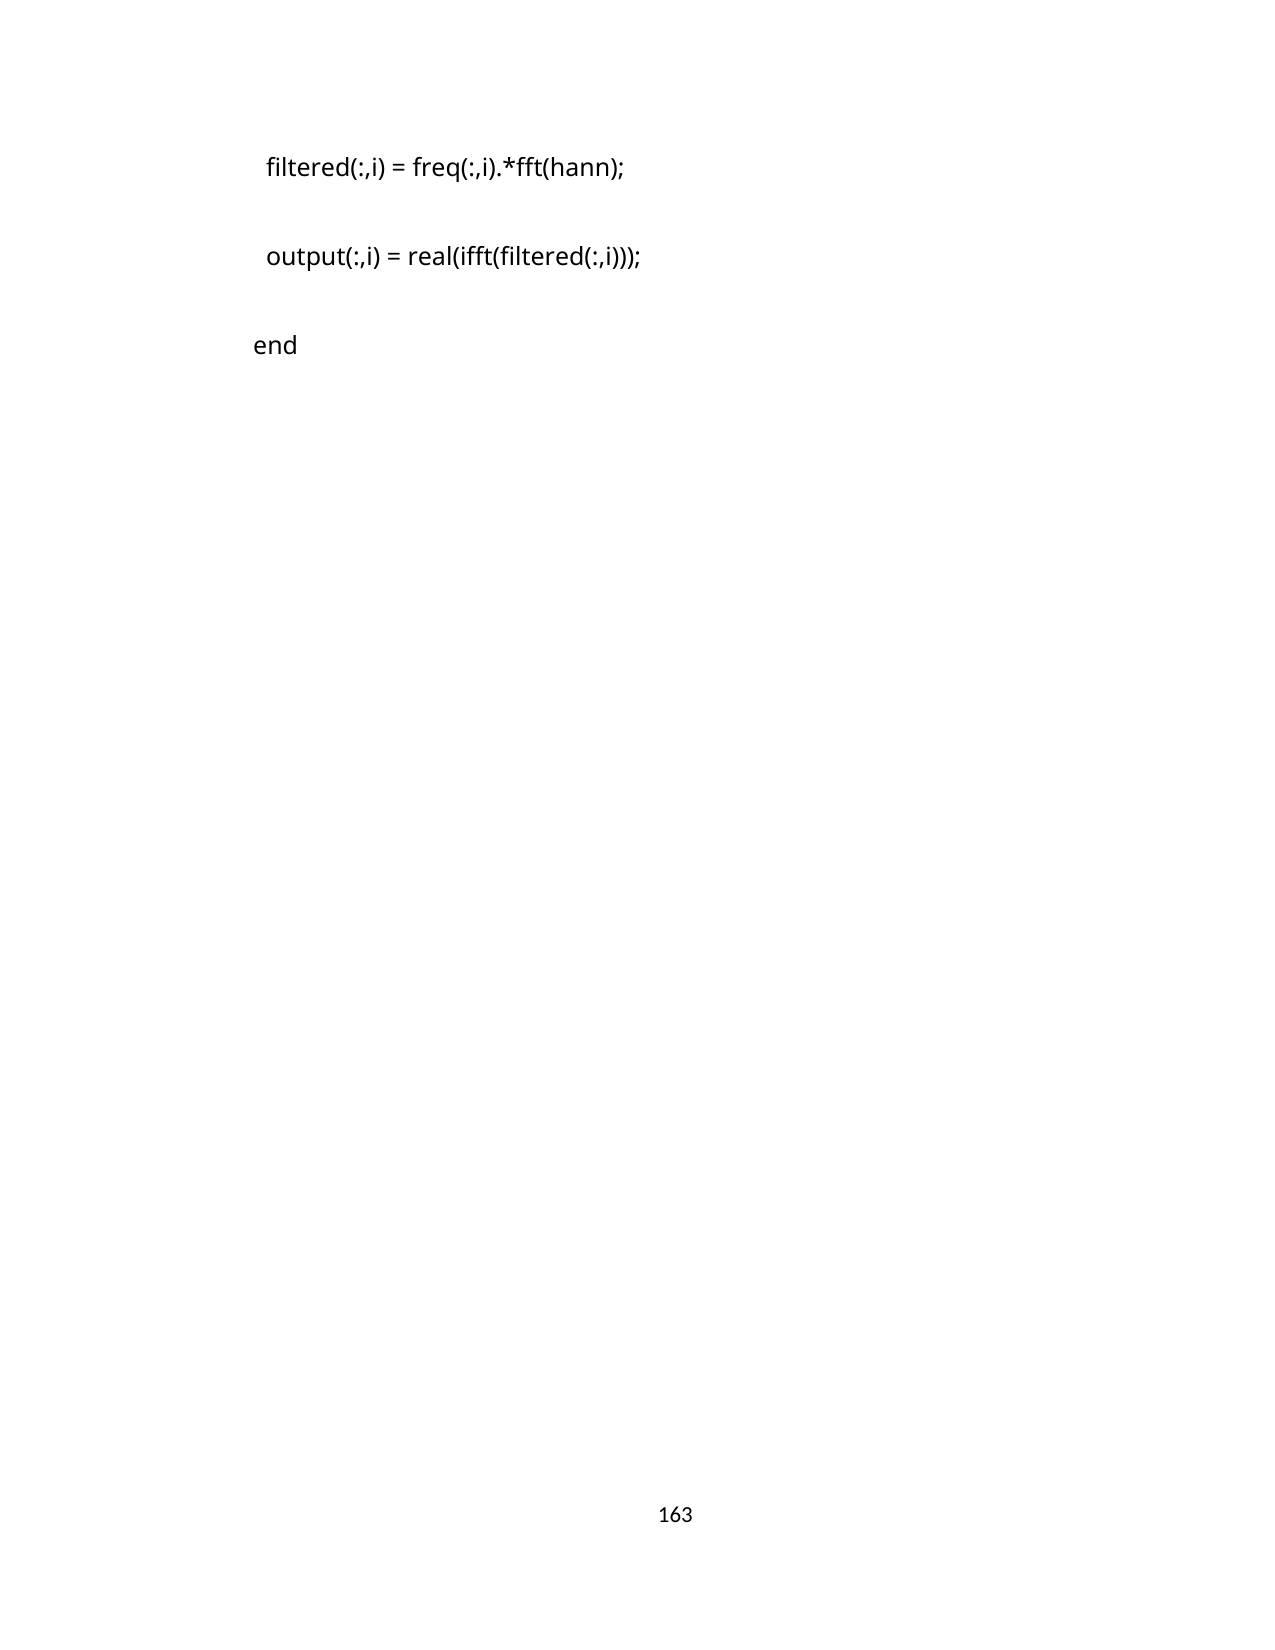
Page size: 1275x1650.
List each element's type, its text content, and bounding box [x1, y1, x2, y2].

text end [240, 328, 1110, 362]
text output(:,i) = real(ifft(filtered(:,i))); [240, 239, 1110, 273]
text filtered(:,i) = freq(:,i).*fft(hann); [240, 150, 1110, 184]
